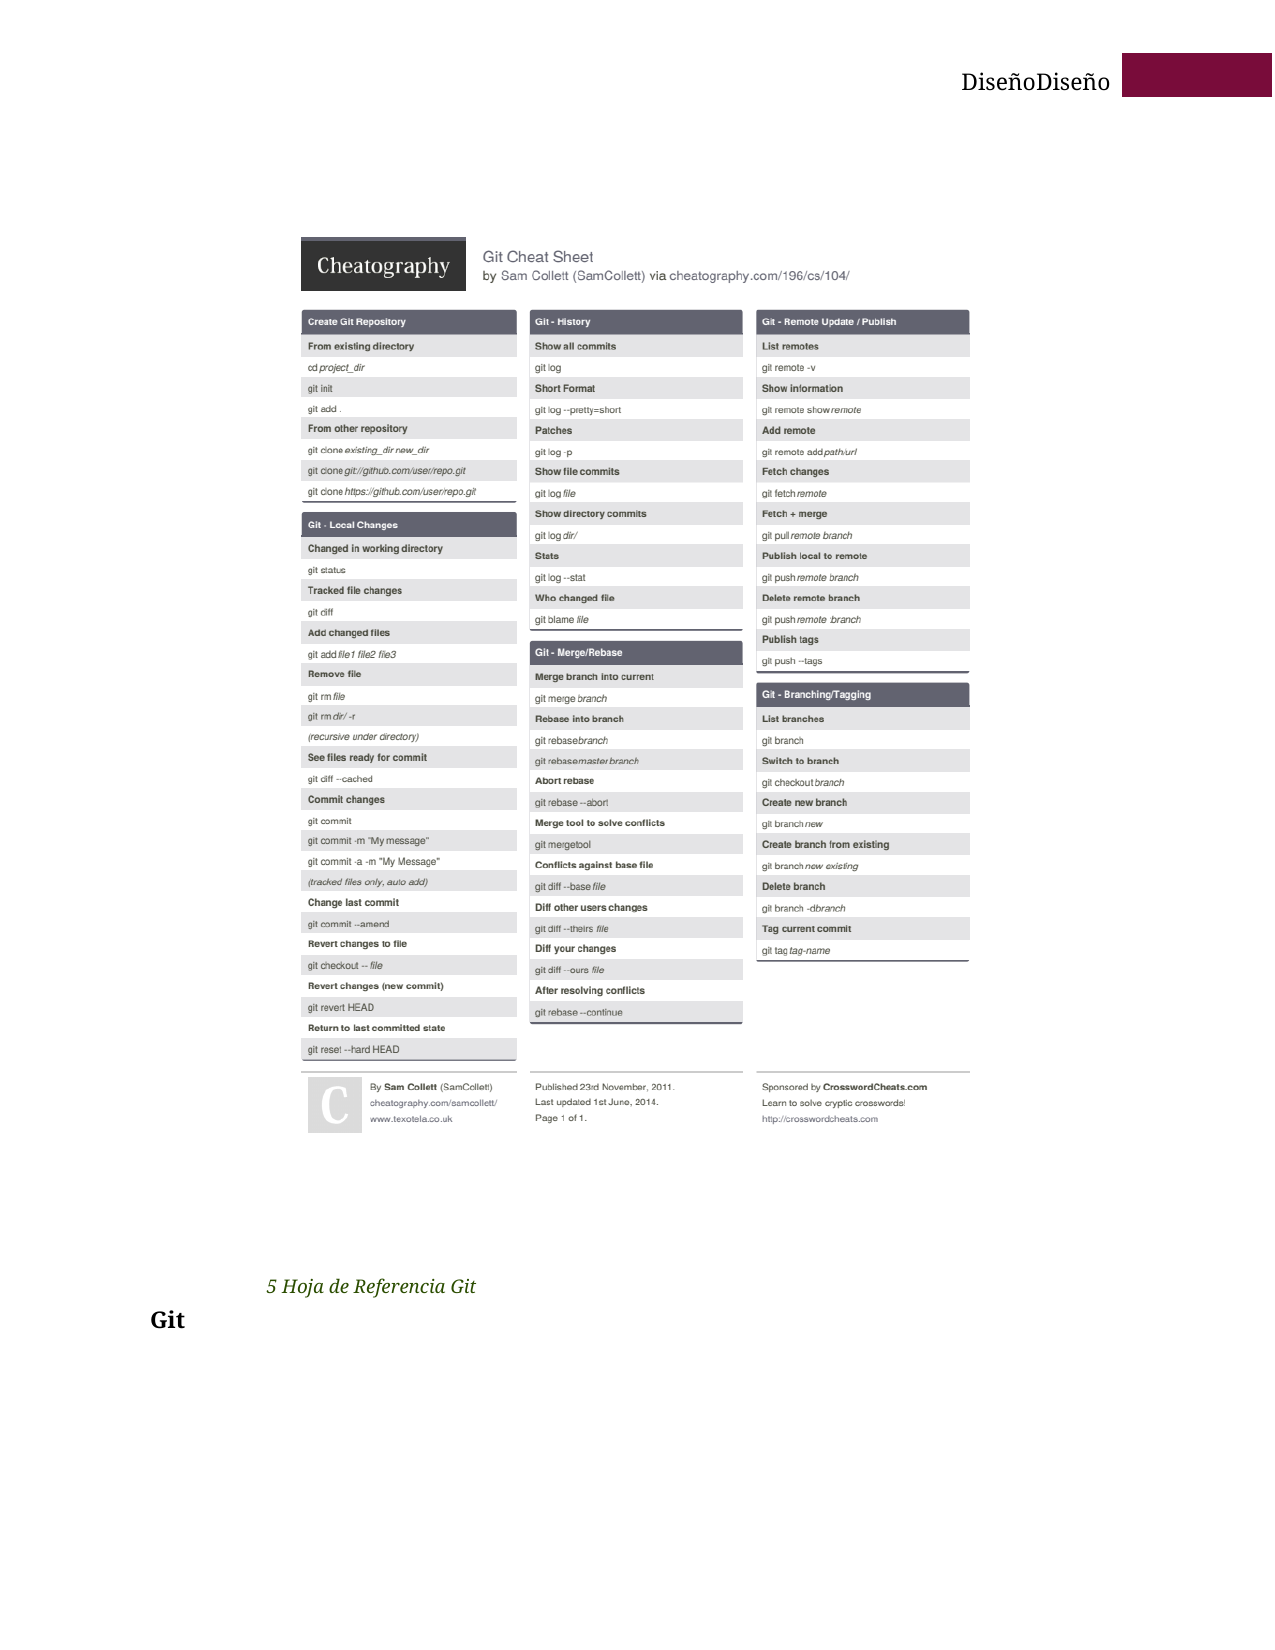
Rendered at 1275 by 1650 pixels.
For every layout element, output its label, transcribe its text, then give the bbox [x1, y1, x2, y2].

picture [266, 201, 1009, 1252]
